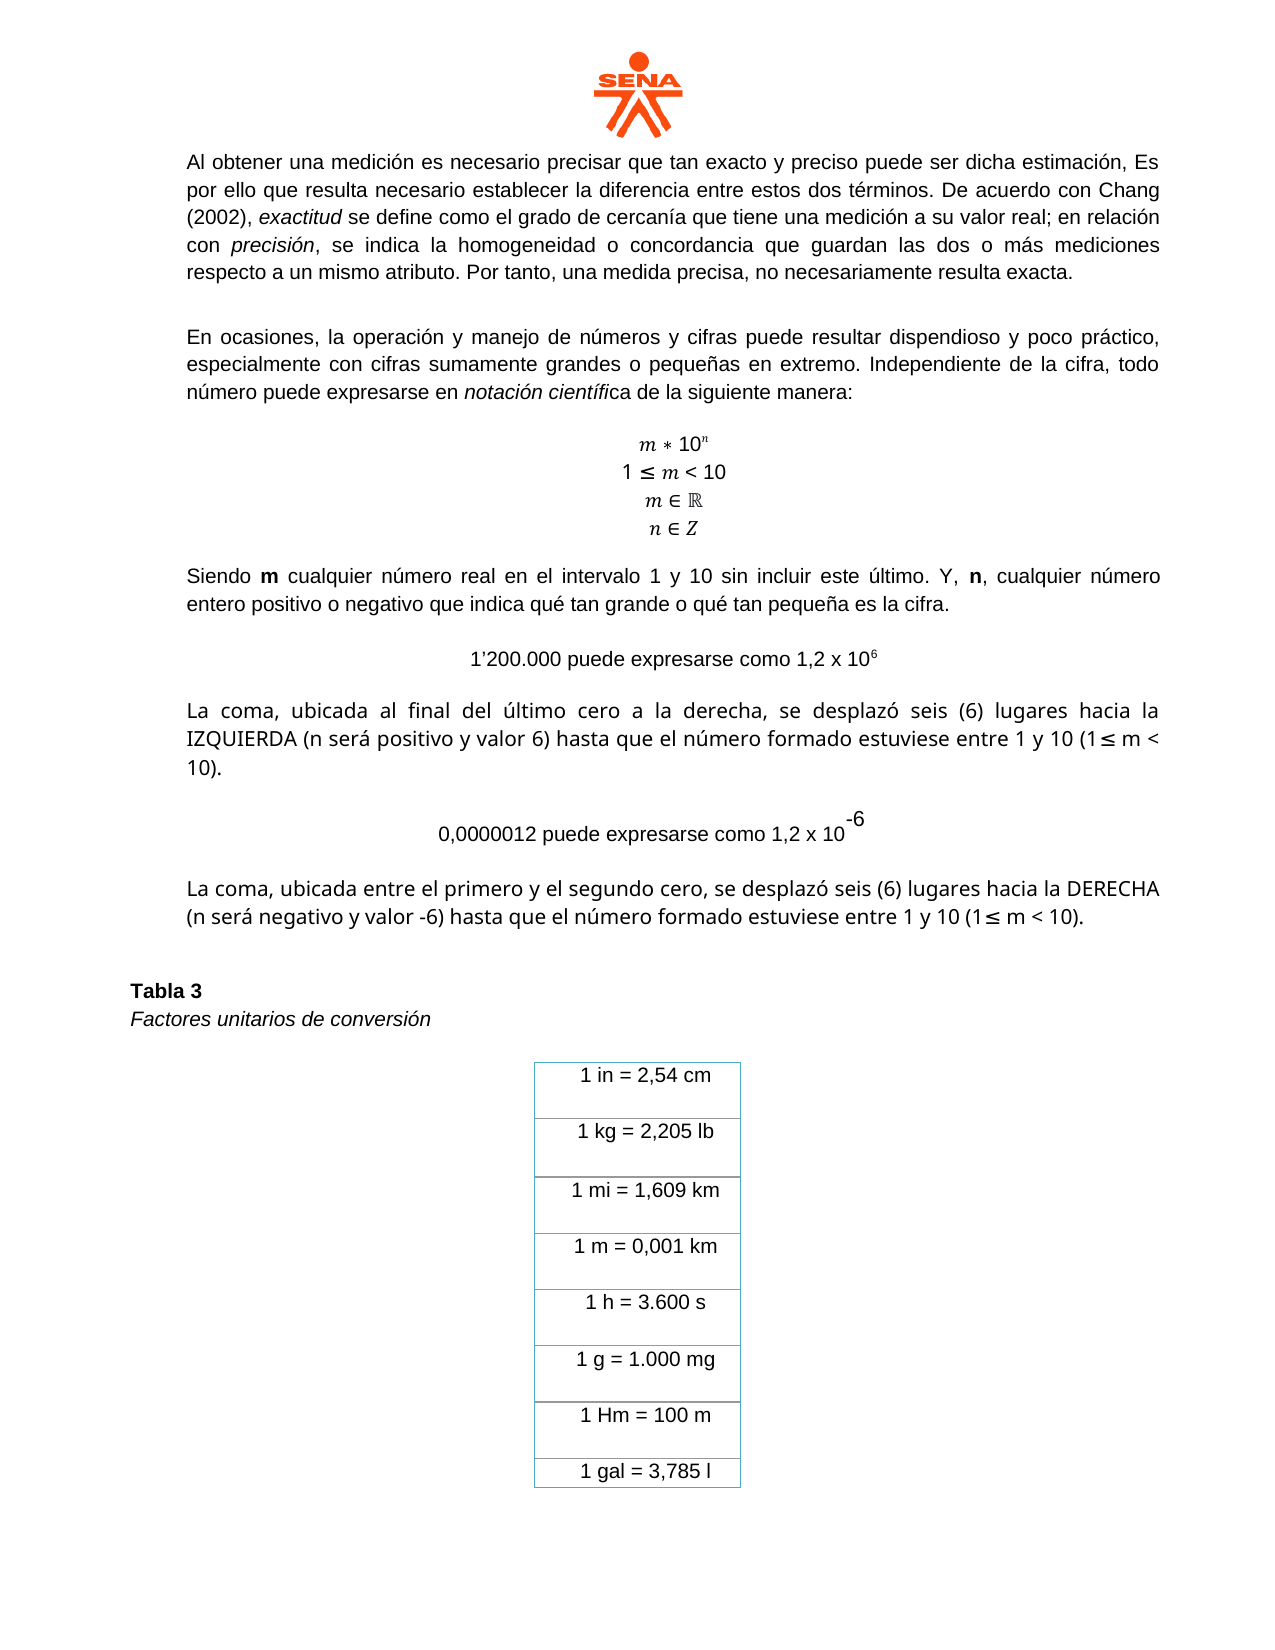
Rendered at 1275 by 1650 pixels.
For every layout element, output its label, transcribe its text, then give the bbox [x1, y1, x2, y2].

text Siendo m cualquier número real en el intervalo 1 y 10 sin incluir este último. Y, n, cualquier número entero positivo o negativo que indica qué tan grande o qué tan pequeña es la cifra. [186, 564, 1161, 616]
text En ocasiones, la operación y manejo de números y cifras puede resultar dispendioso y poco práctico, especialmente con cifras sumamente grandes o pequeñas en extremo. Independiente de la cifra, todo número puede expresarse en notación científica de la siguiente manera: [186, 325, 1161, 404]
picture [594, 51, 683, 138]
text Al obtener una medición es necesario precisar que tan exacto y preciso puede ser dicha estimación, Es por ello que resulta necesario establecer la diferencia entre estos dos términos. De acuerdo con Chang (2002), exactitud se define como el grado de cercanía que tiene una medición a su valor real; en relación con precisión, se indica la homogeneidad o concordancia que guardan las dos o más mediciones respecto a un mismo atributo. Por tanto, una medida precisa, no necesariamente resulta exacta. [186, 150, 1161, 284]
text 𝑚 < 10 [186, 457, 1161, 486]
table_cell 1 h = 3.600 s [535, 1290, 740, 1345]
table_header 1 in = 2,54 cm [535, 1063, 740, 1118]
table_cell 1 kg = 2,205 lb [535, 1119, 740, 1176]
table_cell 1 Hm = 100 m [535, 1403, 740, 1458]
text 𝑛 ∈ 𝑍 [186, 515, 1161, 539]
text 𝑚 ∈ ℝ [186, 487, 1161, 512]
text 𝑚 ∗ 10𝑛 [186, 431, 1161, 456]
table_cell 1 gal = 3,785 l [535, 1459, 740, 1487]
text 0,0000012 puede expresarse como 1,2 x 10-6 [142, 806, 1161, 849]
table_cell 1 g = 1.000 mg [535, 1346, 740, 1401]
text Tabla 3 Factores unitarios de conversión [130, 979, 1161, 1031]
text 1’200.000 puede expresarse como 1,2 x 106 [186, 647, 1161, 671]
table_cell 1 mi = 1,609 km [535, 1178, 740, 1233]
table_cell 1 m = 0,001 km [535, 1234, 740, 1289]
